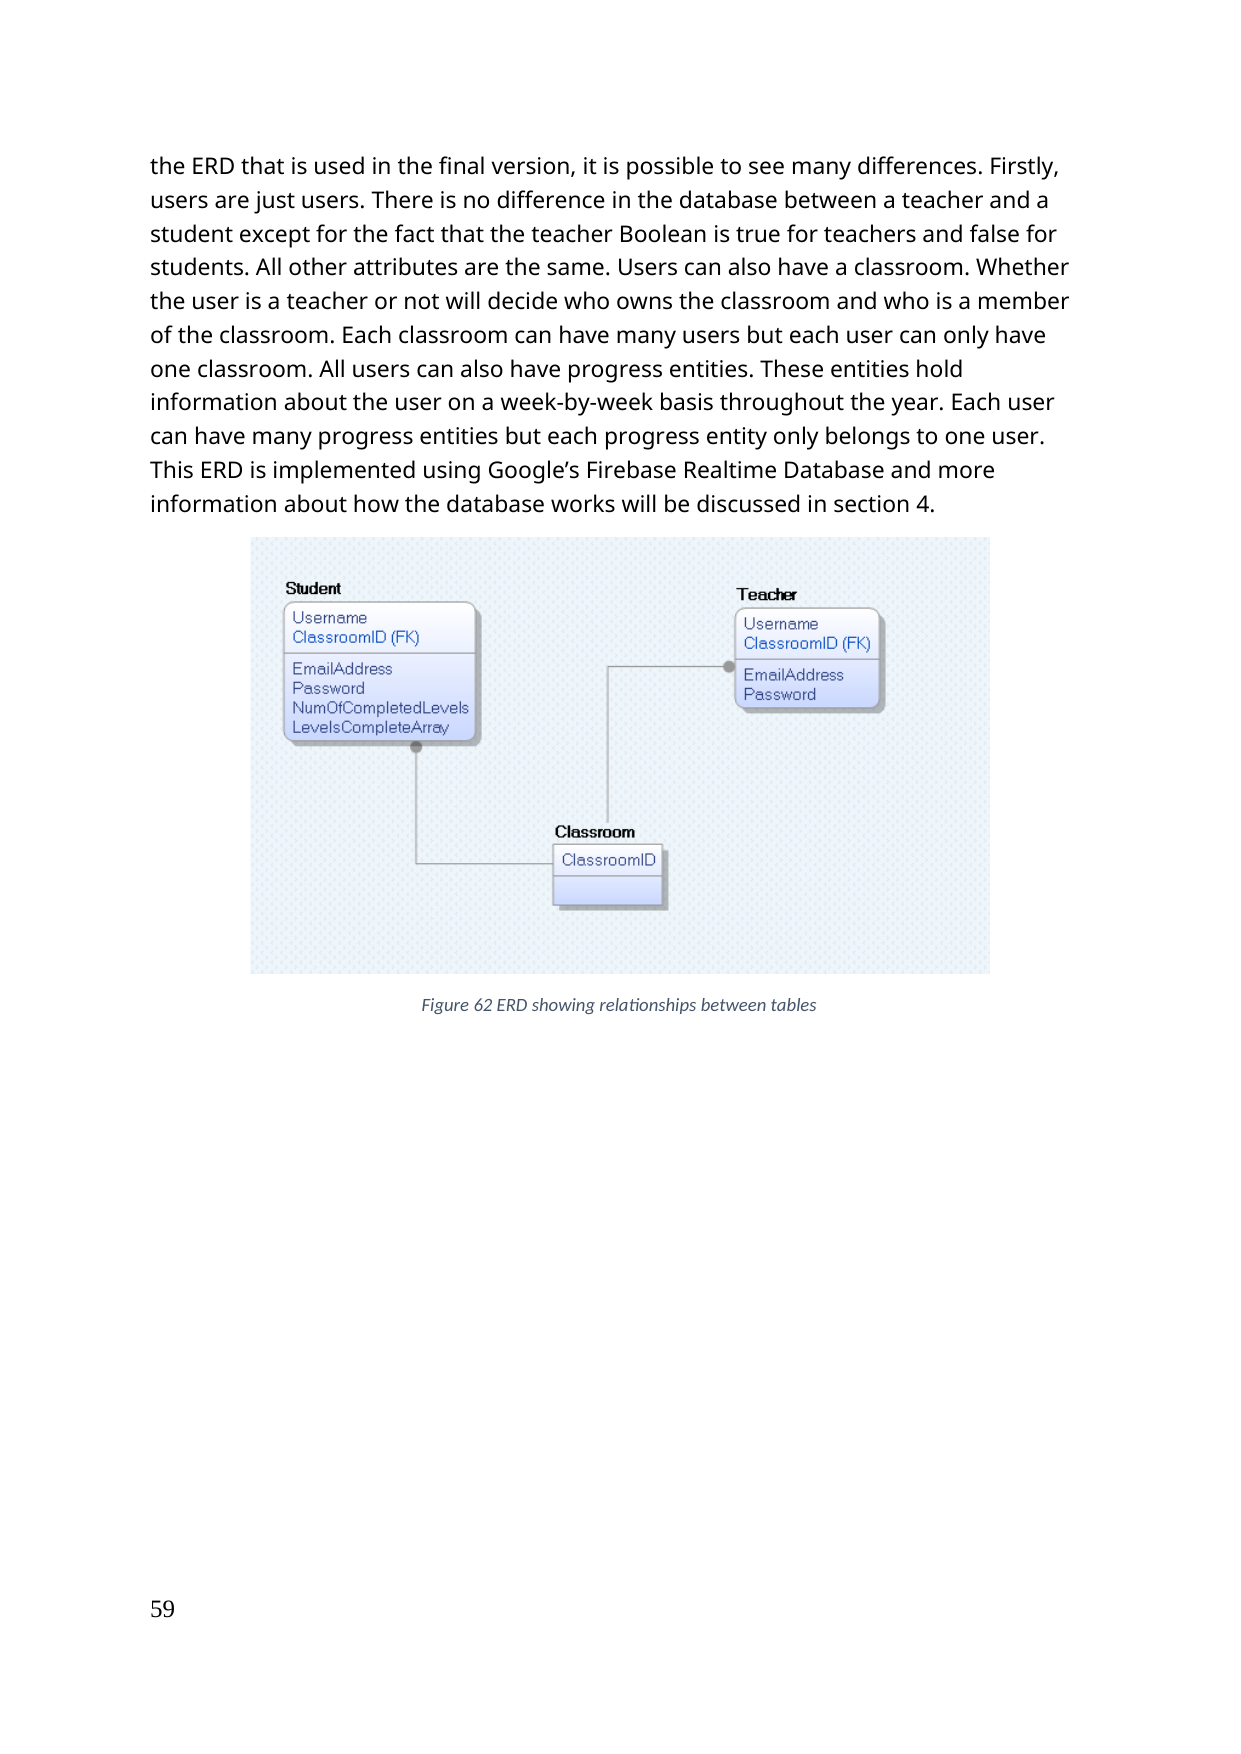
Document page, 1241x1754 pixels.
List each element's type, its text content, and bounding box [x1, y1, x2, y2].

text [150, 150, 1090, 519]
picture [250, 537, 990, 974]
